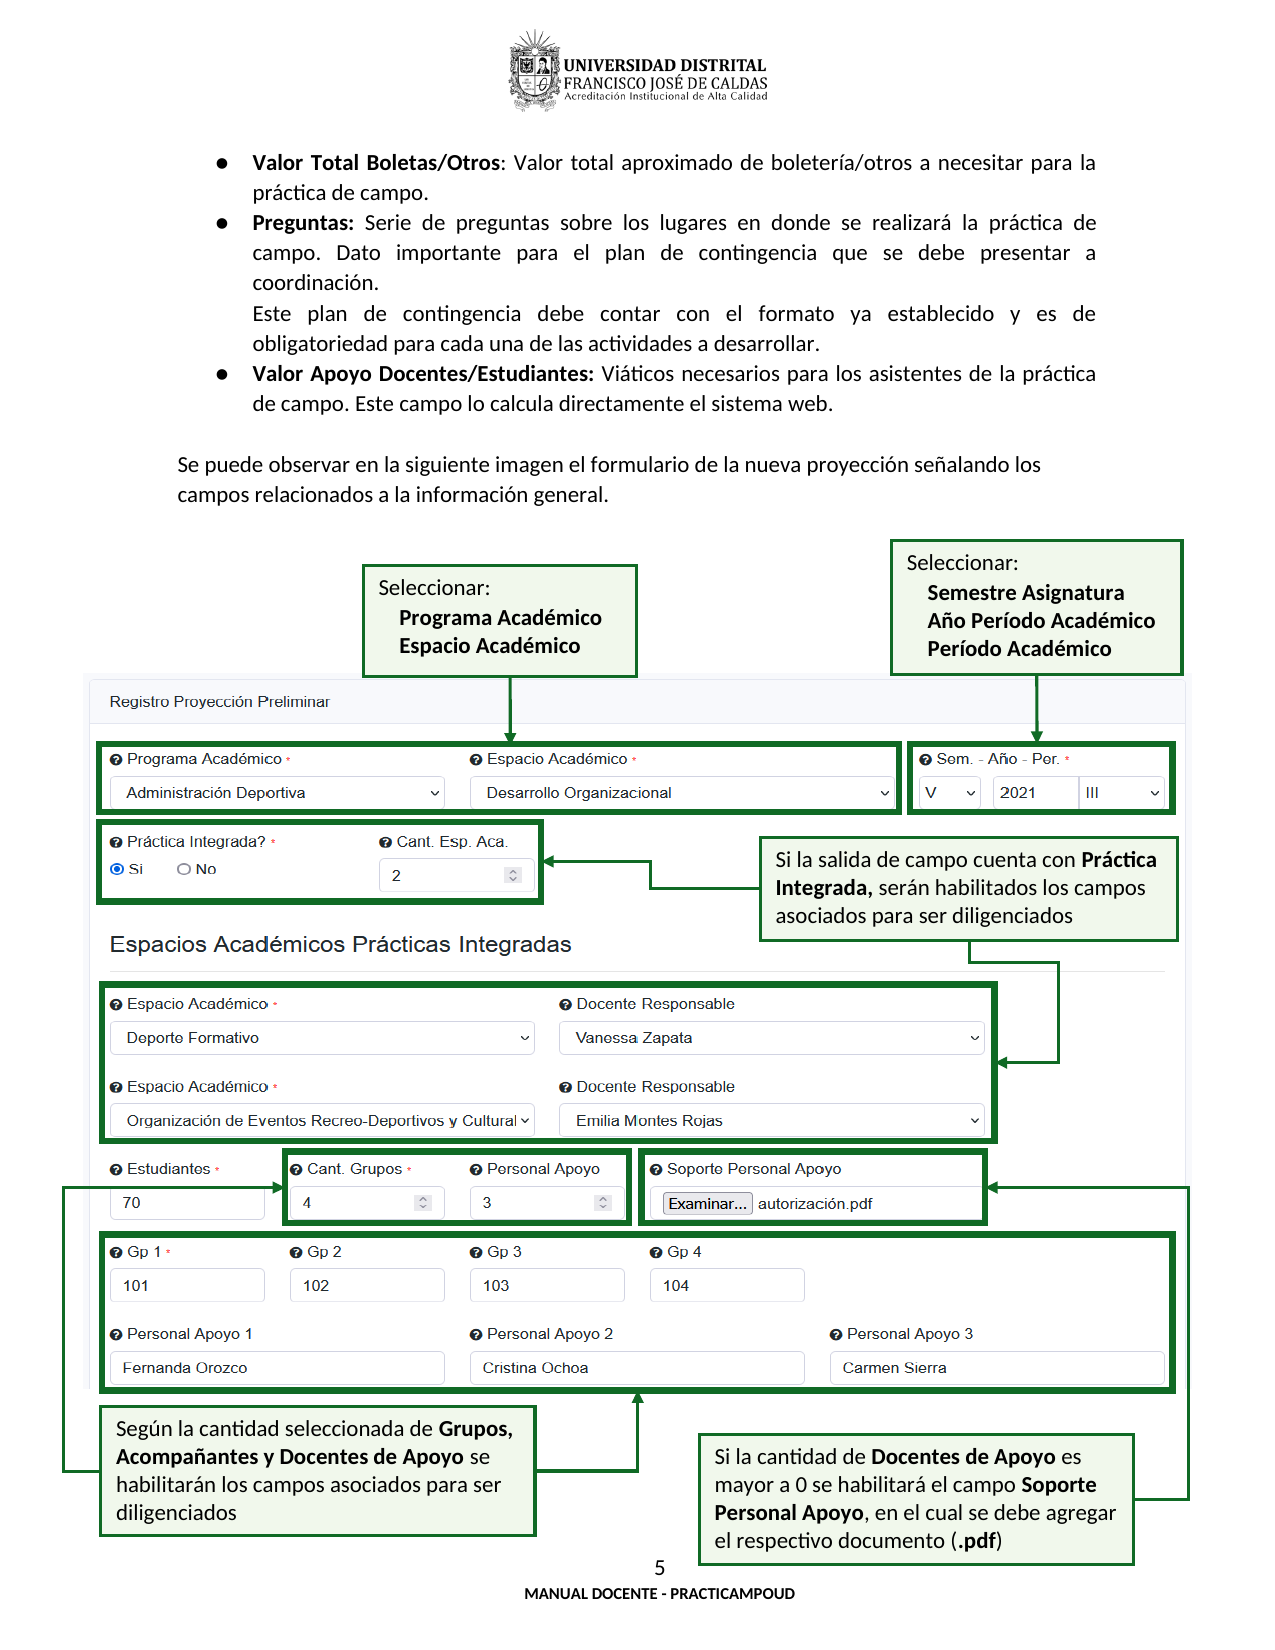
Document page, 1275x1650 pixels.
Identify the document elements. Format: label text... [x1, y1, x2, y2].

picture [288, 1155, 626, 1220]
picture [102, 747, 896, 809]
picture [507, 29, 768, 112]
picture [105, 1238, 1169, 1387]
picture [645, 1155, 982, 1220]
list Valor Total Boletas/Otros: Valor total aproximado de boletería/otros a necesitar para la práctica de campo. [215, 148, 1098, 206]
picture [913, 747, 1169, 809]
text Se puede observar en la siguiente imagen el formulario de la nueva proyección señalando los campos relacionados a la información general. [177, 450, 1098, 508]
picture [83, 673, 1192, 1389]
text Este plan de contingencia debe contar con el formato ya establecido y es de obligatoriedad para cada una de las actividades a desarrollar. [252, 299, 1098, 357]
list Preguntas: Serie de preguntas sobre los lugares en donde se realizará la práctica de campo. Dato importante para el plan de contingencia que se debe presentar a coordinación. [215, 208, 1098, 296]
list Valor Apoyo Docentes/Estudiantes: Viáticos necesarios para los asistentes de la práctica de campo. Este campo lo calcula directamente el sistema web. [215, 359, 1098, 417]
